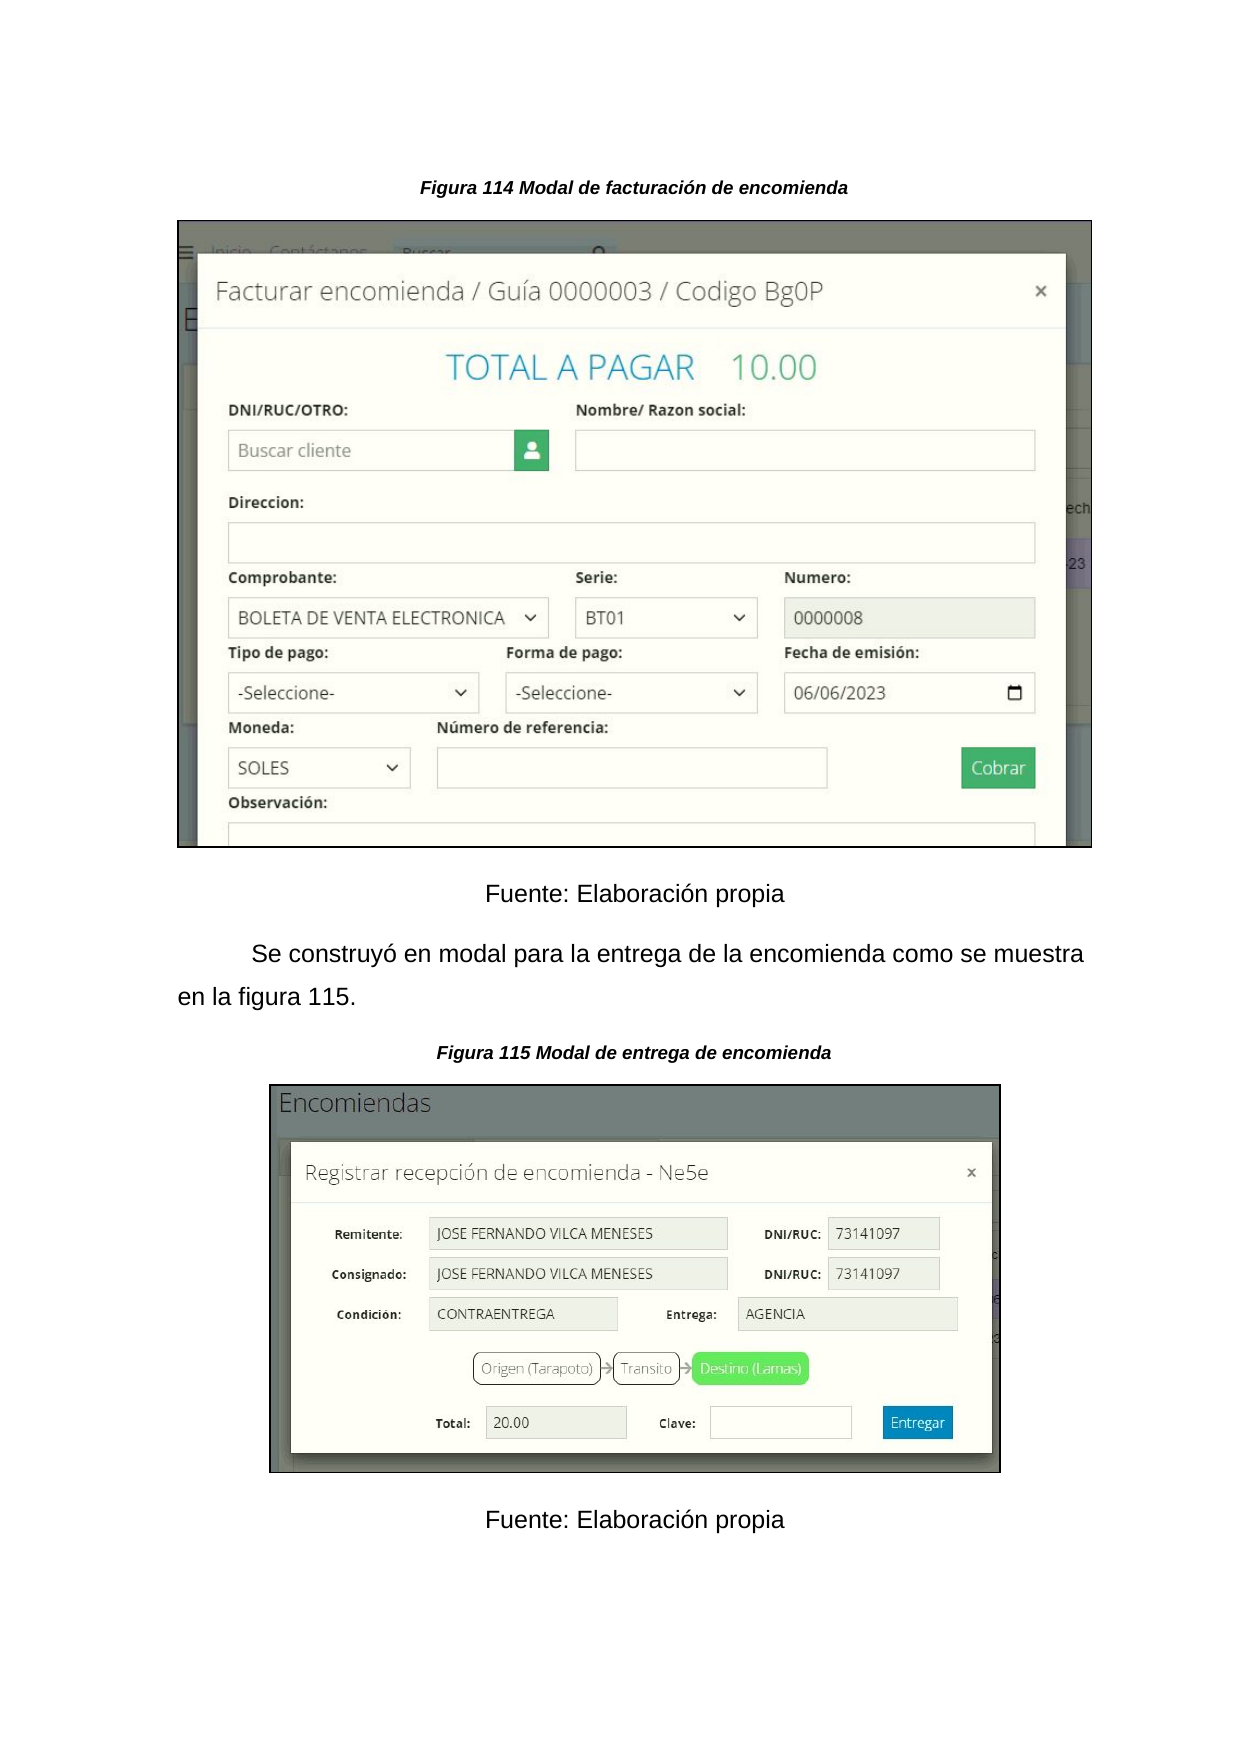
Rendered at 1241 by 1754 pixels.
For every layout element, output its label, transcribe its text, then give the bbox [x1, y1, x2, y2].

text Figura 115 Modal de entrega de encomienda [177, 1041, 1092, 1063]
picture [179, 221, 1091, 846]
text Figura 114 Modal de facturación de encomienda [177, 177, 1092, 199]
text Fuente: Elaboración propia [177, 879, 1092, 907]
text Se construyó en modal para la entrega de la encomienda como se muestra en la figura 115. [177, 938, 1092, 1010]
picture [271, 1086, 999, 1472]
text Fuente: Elaboración propia [177, 1504, 1092, 1533]
